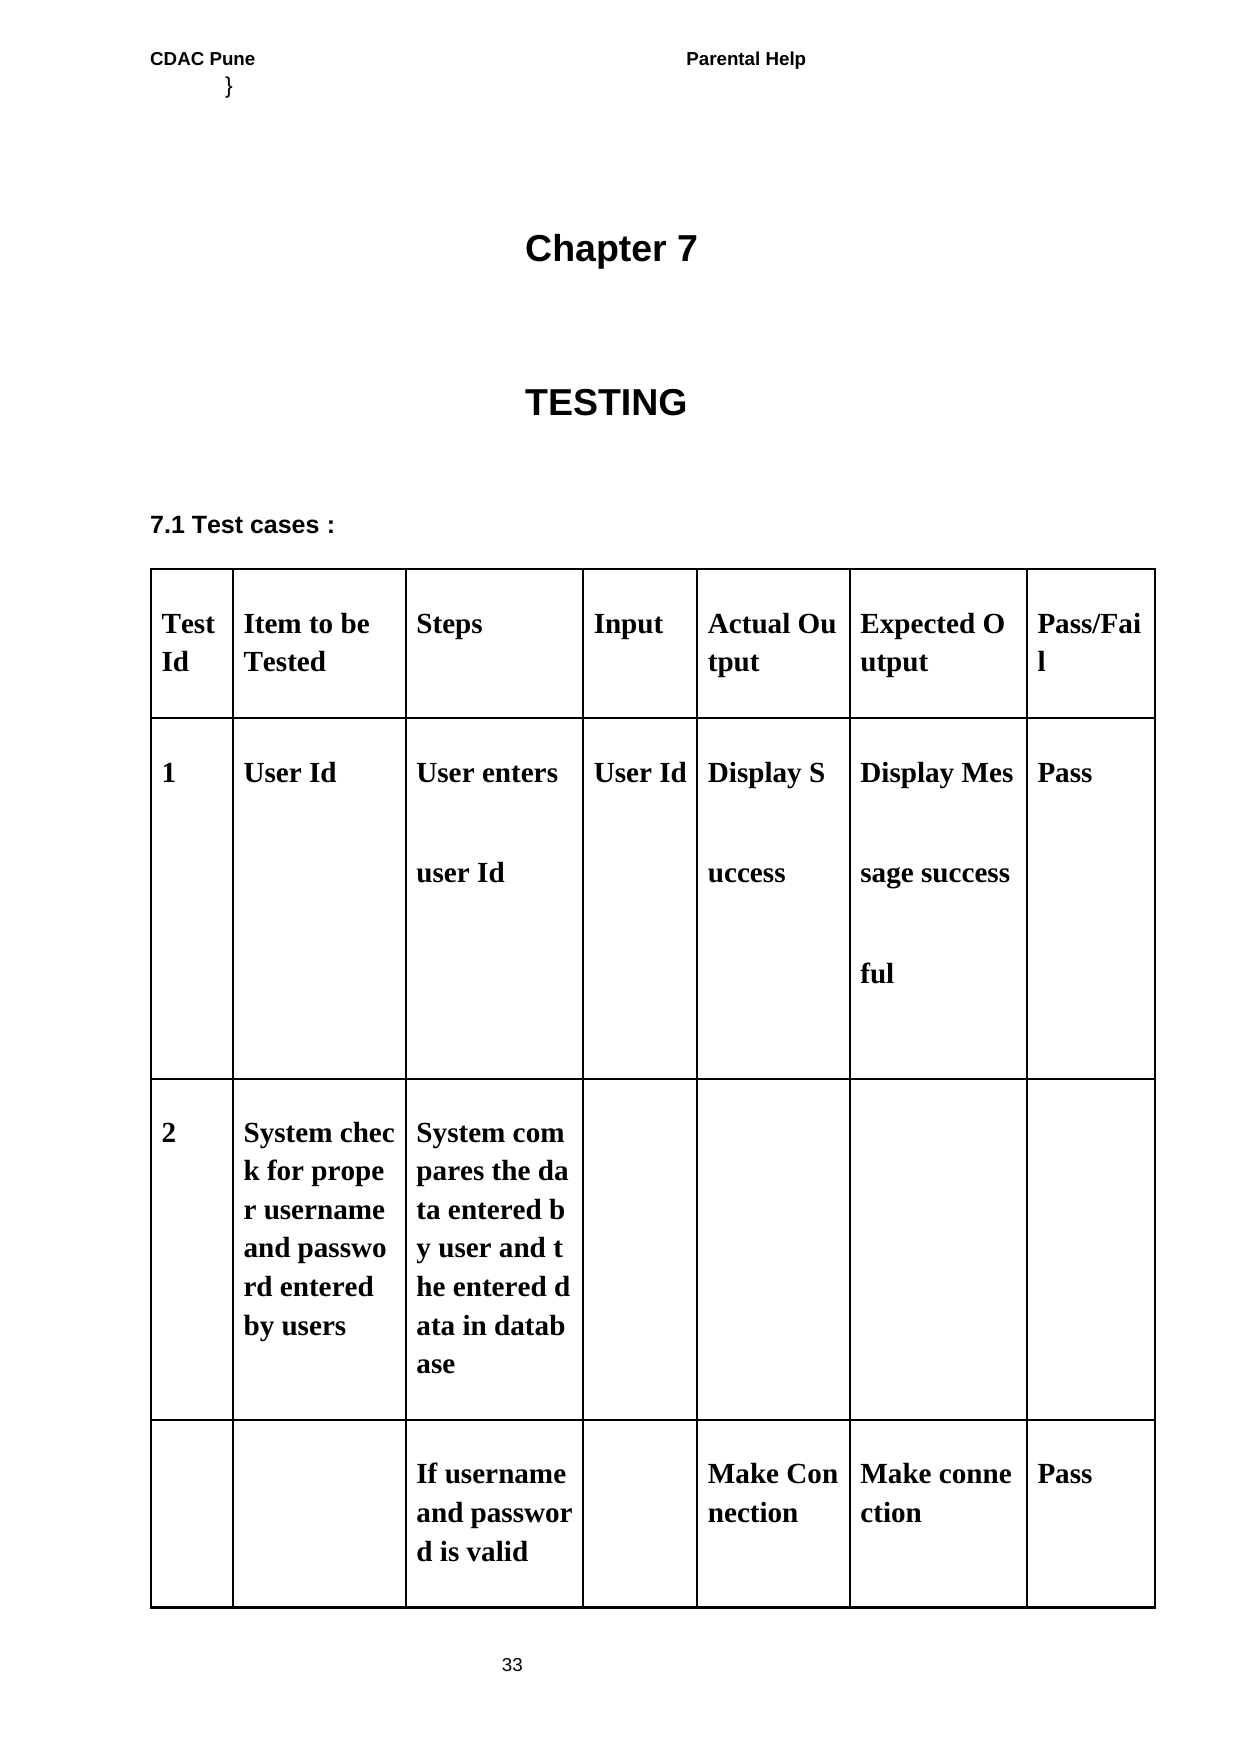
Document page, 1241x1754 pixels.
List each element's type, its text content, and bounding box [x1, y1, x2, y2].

text TESTING [450, 381, 1153, 424]
table_cell If username and password is valid [407, 1421, 582, 1606]
table_cell User Id [234, 719, 405, 1077]
table_cell System compares the data entered by user and the entered data in database [407, 1080, 582, 1419]
table_cell User enters user Id [407, 719, 582, 1077]
table_cell Display Success [698, 719, 849, 1077]
table_cell System check for proper username and password entered by users [234, 1080, 405, 1419]
table_header Item to be Tested [234, 570, 405, 717]
table_cell 2 [152, 1080, 232, 1419]
table_cell 1 [152, 719, 232, 1077]
table_cell Display Message successful [851, 719, 1026, 1077]
table_cell [584, 1080, 696, 1419]
table_cell Make Connection [698, 1421, 849, 1606]
table_cell [851, 1080, 1026, 1419]
table_cell [698, 1080, 849, 1419]
table_cell [152, 1421, 232, 1606]
table_header Input [584, 570, 696, 717]
table_header Test Id [152, 570, 232, 717]
table_header Expected Output [851, 570, 1026, 717]
table_cell [1028, 1080, 1154, 1419]
table_cell Make connection [851, 1421, 1026, 1606]
table_cell User Id [584, 719, 696, 1077]
table_header Steps [407, 570, 582, 717]
text 7.1 Test cases : [150, 510, 1153, 539]
table_cell Pass [1028, 1421, 1154, 1606]
table_cell Pass [1028, 719, 1154, 1077]
table_cell [584, 1421, 696, 1606]
table_header Actual Output [698, 570, 849, 717]
text } [150, 72, 1153, 98]
table_header Pass/Fail [1028, 570, 1154, 717]
table_cell [234, 1421, 405, 1606]
text Chapter 7 [450, 226, 1153, 269]
